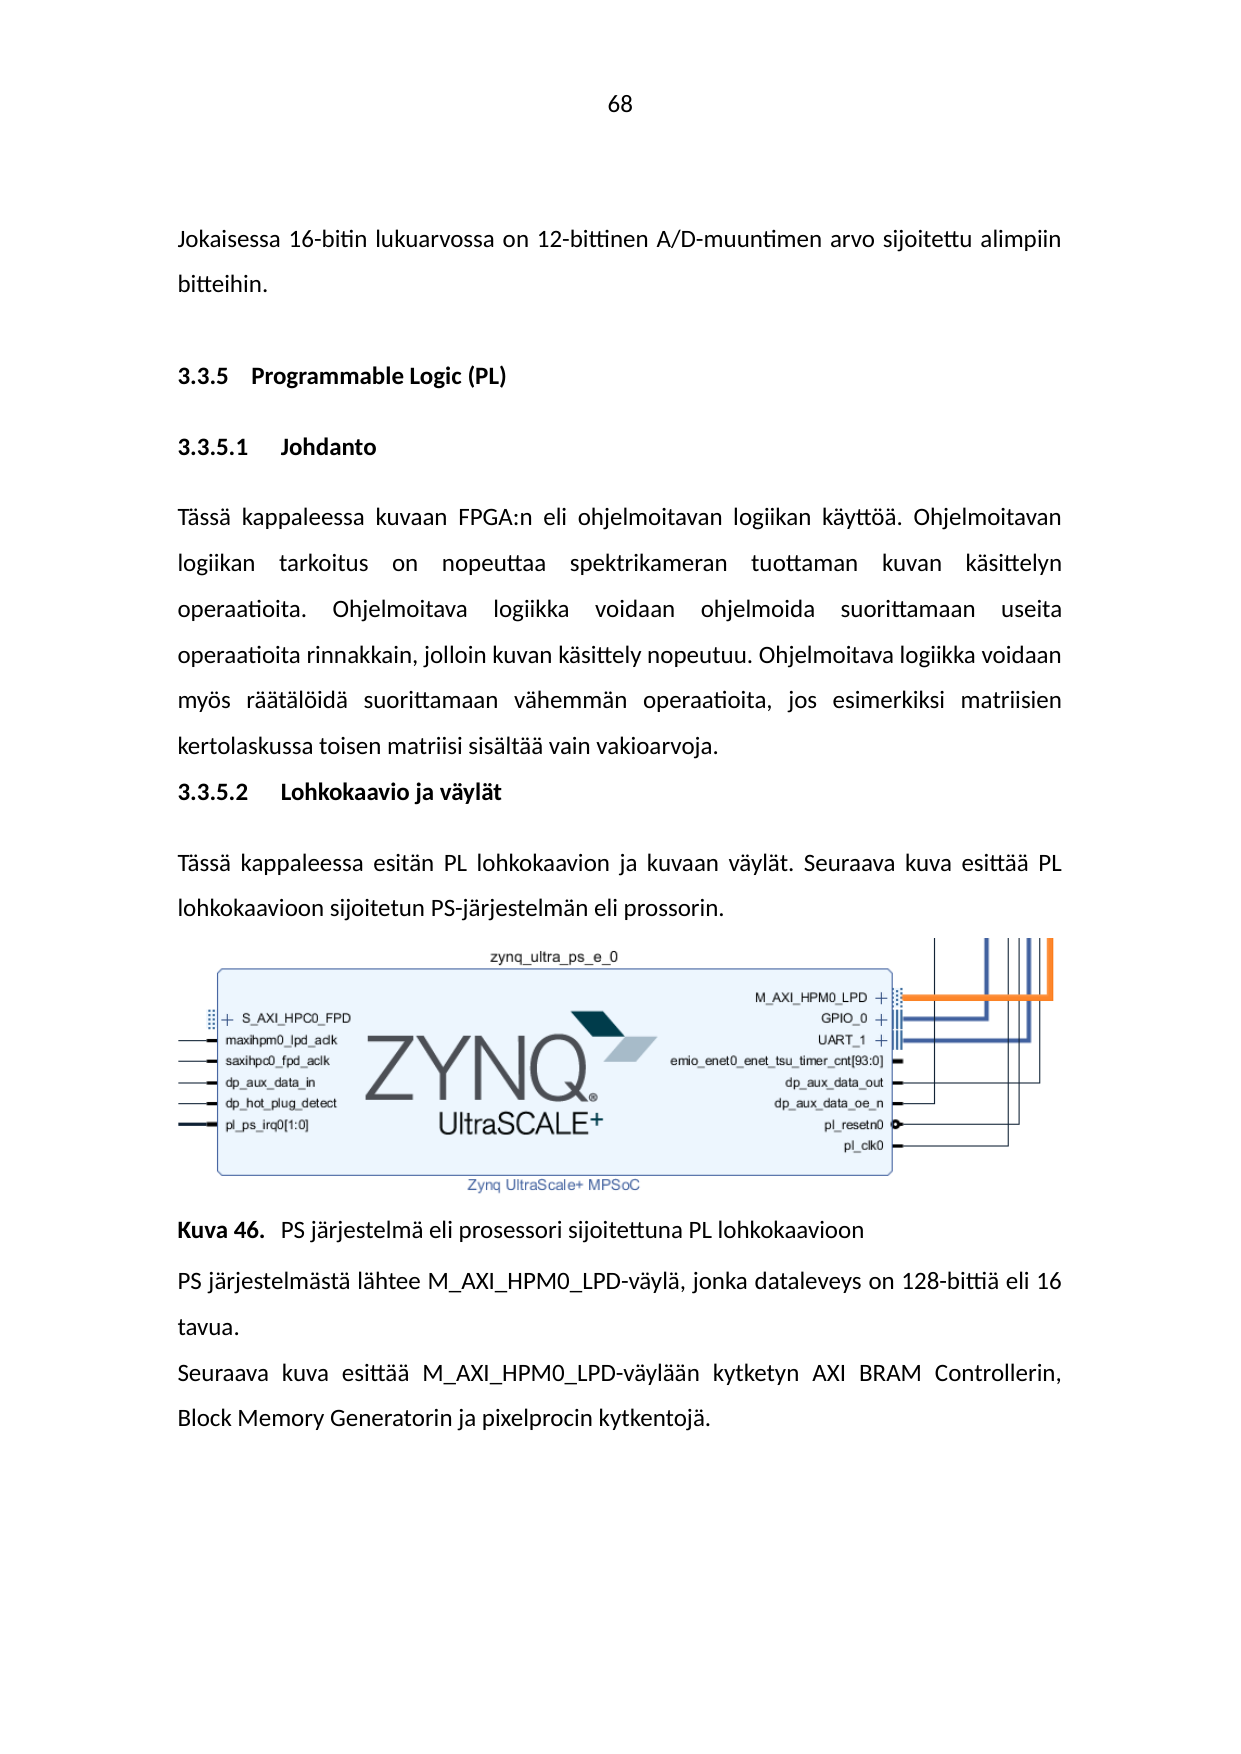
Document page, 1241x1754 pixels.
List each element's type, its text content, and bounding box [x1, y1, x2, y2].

text Tässä kappaleessa esitän PL lohkokaavion ja kuvaan väylät. Seuraava kuva esittää PL lohkokaavioon sijoitetun PS-järjestelmän eli prossorin. [177, 847, 1063, 923]
text PS järjestelmästä lähtee M_AXI_HPM0_LPD-väylä, jonka dataleveys on 128-bittiä eli 16 tavua. [177, 1265, 1063, 1342]
picture [178, 938, 1062, 1202]
subtitle Lohkokaavio ja väylät [177, 776, 1063, 806]
text Kuva 46. PS järjestelmä eli prosessori sijoitettuna PL lohkokaavioon [177, 1214, 1063, 1244]
text Seuraava kuva esittää M_AXI_HPM0_LPD-väylään kytketyn AXI BRAM Controllerin, Block Memory Generatorin ja pixelprocin kytkentojä. [177, 1357, 1063, 1433]
text Tässä kappaleessa kuvaan FPGA:n eli ohjelmoitavan logiikan käyttöä. Ohjelmoitavan logiikan tarkoitus on nopeuttaa spektrikameran tuottaman kuvan käsittelyn operaatioita. Ohjelmoitava logiikka voidaan ohjelmoida suorittamaan useita operaatioita rinnakkain, jolloin kuvan käsittely nopeutuu. Ohjelmoitava logiikka voidaan myös räätälöidä suorittamaan vähemmän operaatioita, jos esimerkiksi matriisien kertolaskussa toisen matriisi sisältää vain vakioarvoja. [177, 502, 1063, 761]
subtitle Johdanto [177, 431, 1063, 461]
subtitle Programmable Logic (PL) [177, 360, 1063, 391]
text Jokaisessa 16-bitin lukuarvossa on 12-bittinen A/D-muuntimen arvo sijoitettu alimpiin bitteihin. [177, 223, 1063, 299]
